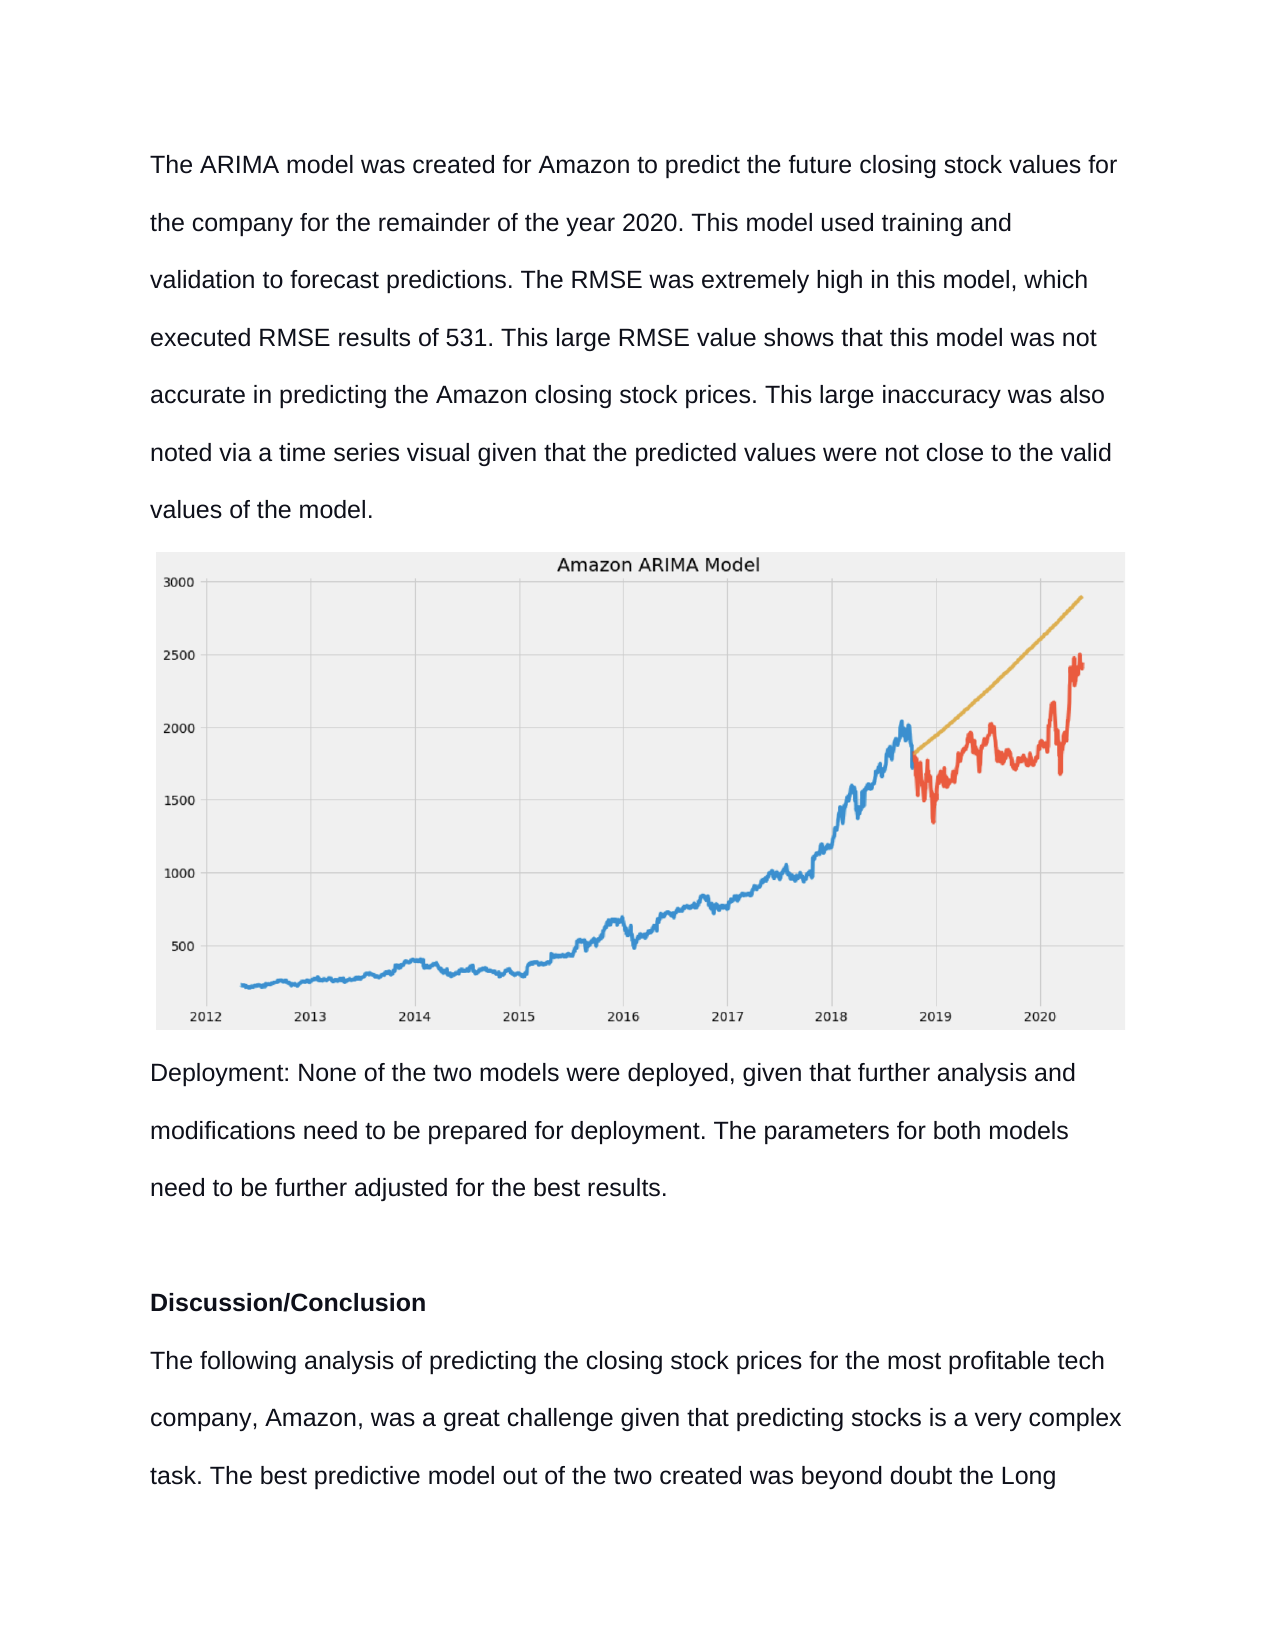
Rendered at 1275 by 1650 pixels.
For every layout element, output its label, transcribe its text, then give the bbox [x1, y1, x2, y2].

text The ARIMA model was created for Amazon to predict the future closing stock values for the company for the remainder of the year 2020. This model used training and validation to forecast predictions. The RMSE was extremely high in this model, which executed RMSE results of 531. This large RMSE value shows that this model was not accurate in predicting the Amazon closing stock prices. This large inaccuracy was also noted via a time series visual given that the predicted values were not close to the valid values of the model. [150, 150, 1125, 524]
picture [150, 552, 1125, 1030]
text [150, 1346, 1125, 1489]
text Discussion/Conclusion [150, 1288, 1125, 1317]
text Deployment: None of the two models were deployed, given that further analysis and modifications need to be prepared for deployment. The parameters for both models need to be further adjusted for the best results. [150, 1058, 1125, 1202]
